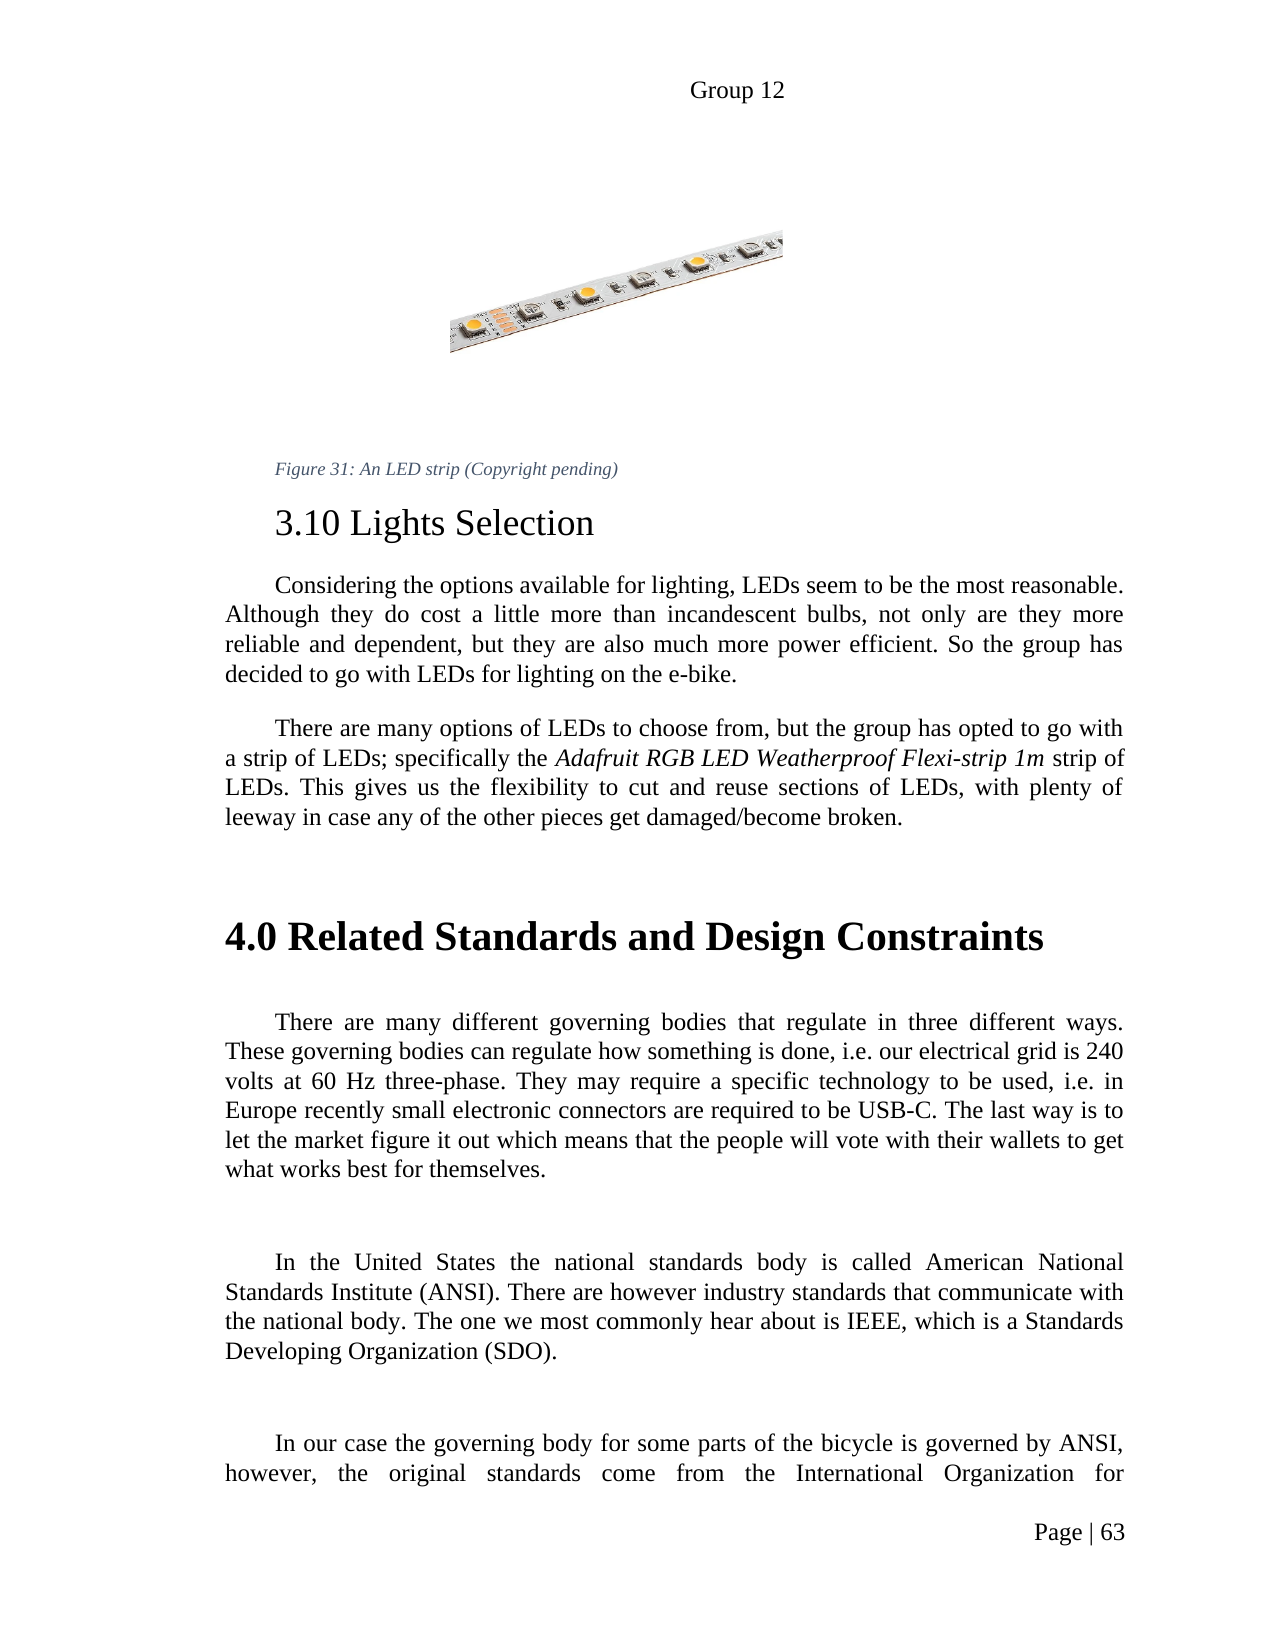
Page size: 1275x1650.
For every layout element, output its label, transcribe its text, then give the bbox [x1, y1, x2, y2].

text There are many options of LEDs to choose from, but the group has opted to go with a strip of LEDs; specifically the Adafruit RGB LED Weatherproof Flexi-strip 1m strip of LEDs. This gives us the flexibility to cut and reuse sections of LEDs, with plenty of leeway in case any of the other pieces get damaged/become broken. [225, 713, 1125, 831]
text In the United States the national standards body is called American National Standards Institute (ANSI). There are however industry standards that communicate with the national body. The one we most commonly hear about is IEEE, which is a Standards Developing Organization (SDO). [225, 1247, 1125, 1364]
text There are many different governing bodies that regulate in three different ways. These governing bodies can regulate how something is done, i.e. our electrical grid is 240 volts at 60 Hz three-phase. They may require a specific technology to be used, i.e. in Europe recently small electronic connectors are required to be USB-C. The last way is to let the market figure it out which means that the people will vote with their wallets to get what works best for themselves. [225, 1007, 1125, 1183]
subtitle 4.0 Related Standards and Design Constraints [225, 911, 1125, 959]
picture [450, 150, 783, 441]
subtitle 3.10 Lights Selection [225, 501, 1125, 544]
text Considering the options available for lighting, LEDs seem to be the most reasonable. Although they do cost a little more than incandescent bulbs, not only are they more reliable and dependent, but they are also much more power efficient. So the group has decided to go with LEDs for lighting on the e-bike. [225, 570, 1125, 687]
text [225, 1428, 1125, 1487]
